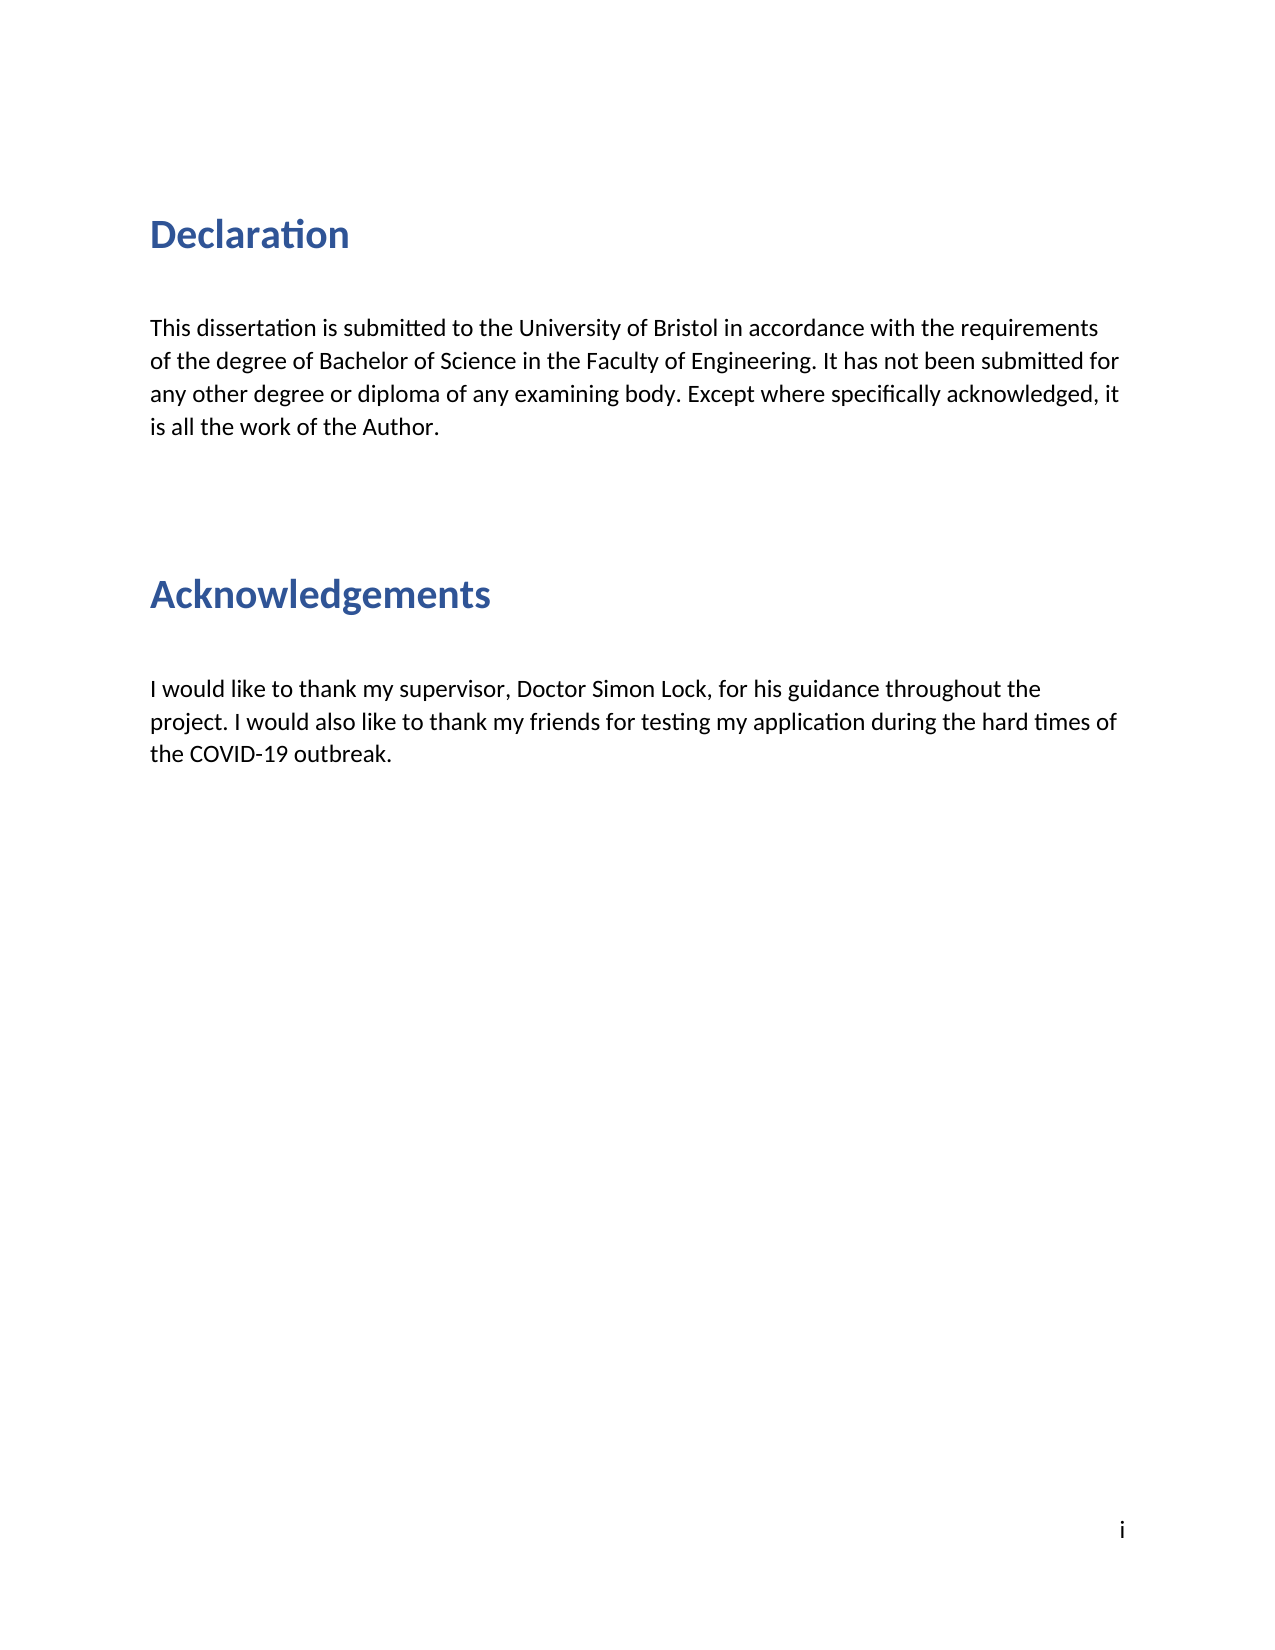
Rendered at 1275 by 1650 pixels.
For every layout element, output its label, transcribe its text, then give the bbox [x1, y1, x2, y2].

text I would like to thank my supervisor, Doctor Simon Lock, for his guidance throughout the project. I would also like to thank my friends for testing my application during the hard times of the COVID-19 outbreak. [150, 673, 1125, 769]
text This dissertation is submitted to the University of Bristol in accordance with the requirements of the degree of Bachelor of Science in the Faculty of Engineering. It has not been submitted for any other degree or diploma of any examining body. Except where specifically acknowledged, it is all the work of the Author. [150, 312, 1125, 442]
subtitle Declaration [150, 208, 1125, 259]
subtitle Acknowledgements [150, 568, 1125, 619]
